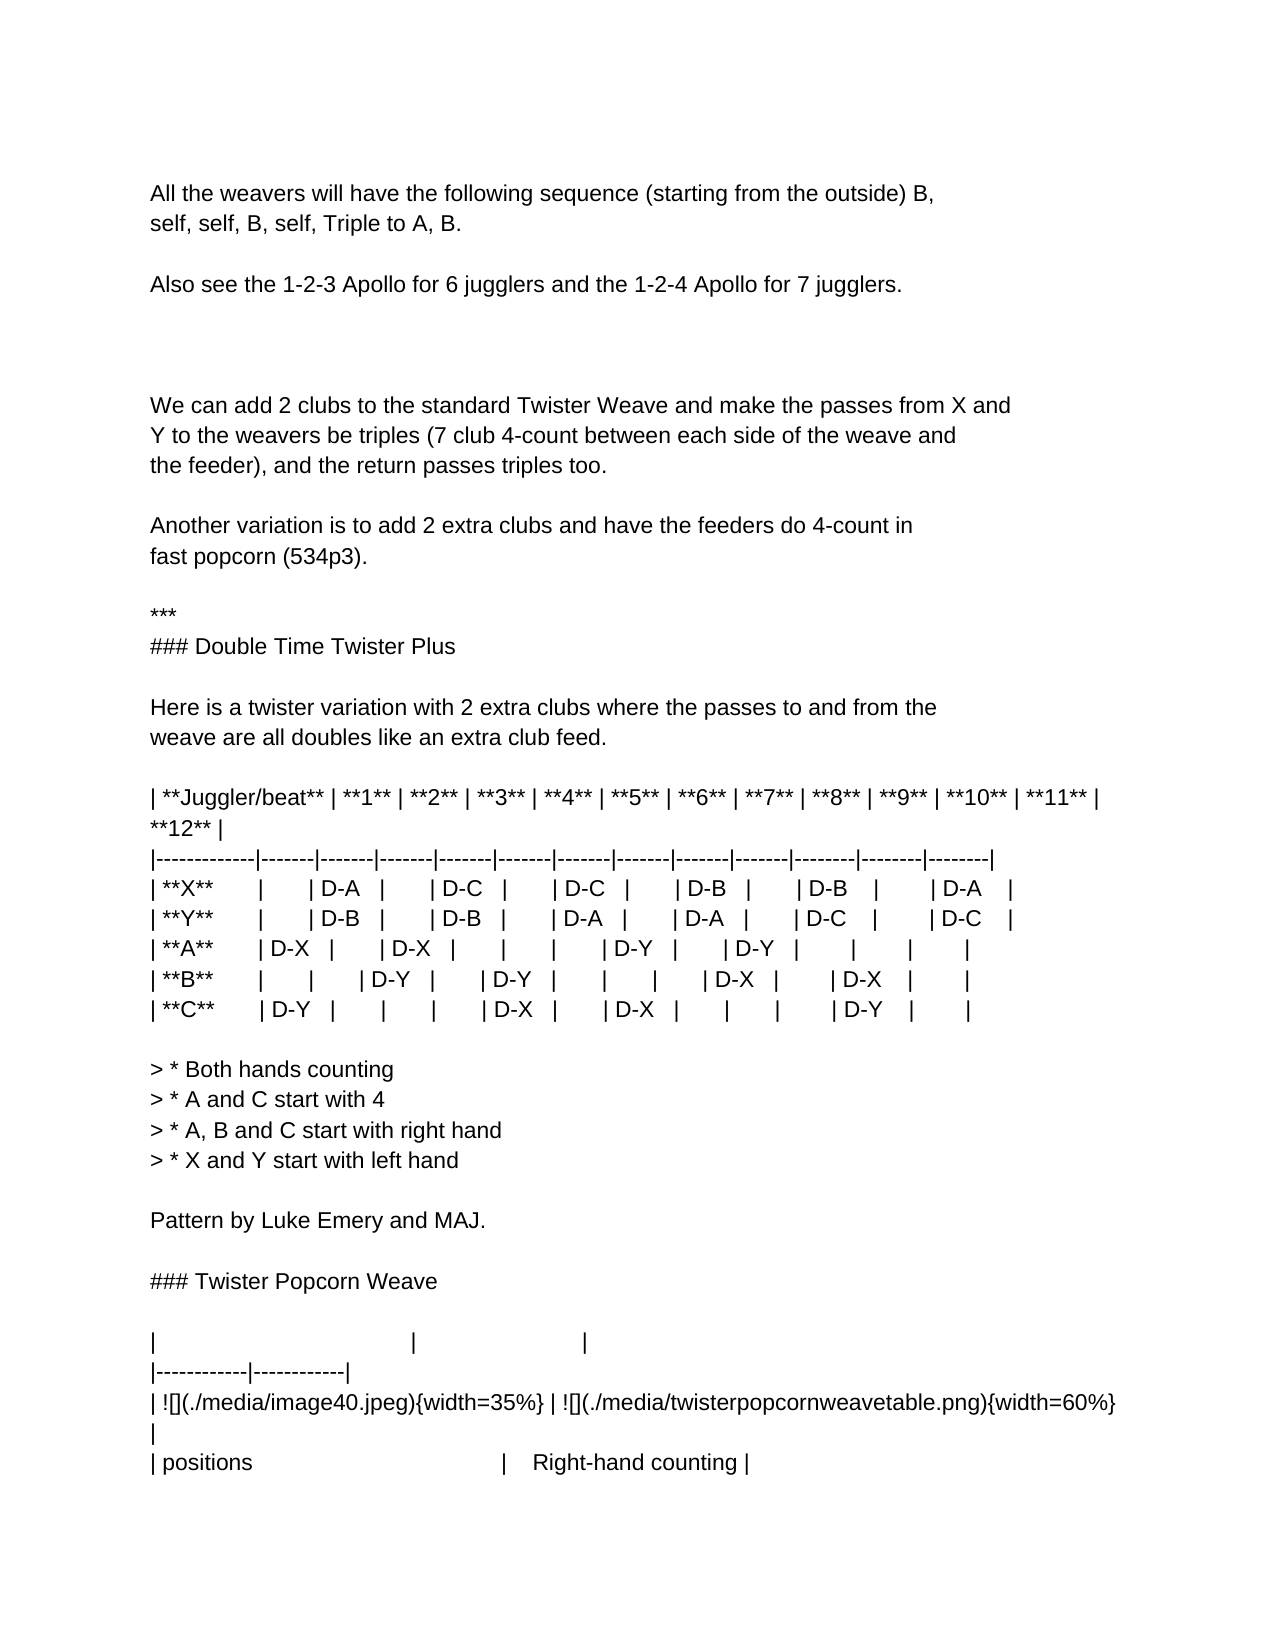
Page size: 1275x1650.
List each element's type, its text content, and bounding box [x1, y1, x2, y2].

text weave are all doubles like an extra club feed. [150, 724, 1125, 750]
text | **Juggler/beat** | **1** | **2** | **3** | **4** | **5** | **6** | **7** | **8** | **9** | **10** | **11** | **12** | [150, 784, 1125, 841]
text |------------|------------| [150, 1358, 1125, 1385]
text the feeder), and the return passes triples too. [150, 452, 1125, 478]
text > * A, B and C start with right hand [150, 1117, 1125, 1143]
text | ![](./media/image40.jpeg){width=35%} | ![](./media/twisterpopcornweavetable.png){width=60%} | [150, 1388, 1125, 1445]
text | **C** | D-Y | | | | D-X | | D-X | | | | D-Y | | [150, 996, 1125, 1022]
text fast popcorn (534p3). [150, 543, 1125, 569]
text ### Twister Popcorn Weave [150, 1268, 1125, 1294]
text Here is a twister variation with 2 extra clubs where the passes to and from the [150, 694, 1125, 720]
text We can add 2 clubs to the standard Twister Weave and make the passes from X and [150, 392, 1125, 418]
text Y to the weavers be triples (7 club 4-count between each side of the weave and [150, 422, 1125, 448]
text *** [150, 603, 1125, 629]
text Another variation is to add 2 extra clubs and have the feeders do 4-count in [150, 512, 1125, 539]
text | **Y** | | D-B | | D-B | | D-A | | D-A | | D-C | | D-C | [150, 905, 1125, 932]
text |-------------|-------|-------|-------|-------|-------|-------|-------|-------|-------|--------|--------|--------| [150, 845, 1125, 871]
text | **X** | | D-A | | D-C | | D-C | | D-B | | D-B | | D-A | [150, 875, 1125, 901]
text All the weavers will have the following sequence (starting from the outside) B, [150, 180, 1125, 207]
text ### Double Time Twister Plus [150, 633, 1125, 660]
text Also see the 1-2-3 Apollo for 6 jugglers and the 1-2-4 Apollo for 7 jugglers. [150, 271, 1125, 297]
text > * X and Y start with left hand [150, 1147, 1125, 1173]
text | positions | Right-hand counting | [150, 1449, 1125, 1475]
text Pattern by Luke Emery and MAJ. [150, 1207, 1125, 1234]
text | **A** | D-X | | D-X | | | | D-Y | | D-Y | | | | [150, 935, 1125, 962]
text self, self, B, self, Triple to A, B. [150, 210, 1125, 237]
text | | | [150, 1328, 1125, 1354]
text > * Both hands counting [150, 1056, 1125, 1083]
text > * A and C start with 4 [150, 1086, 1125, 1113]
text | **B** | | | D-Y | | D-Y | | | | D-X | | D-X | | [150, 966, 1125, 992]
